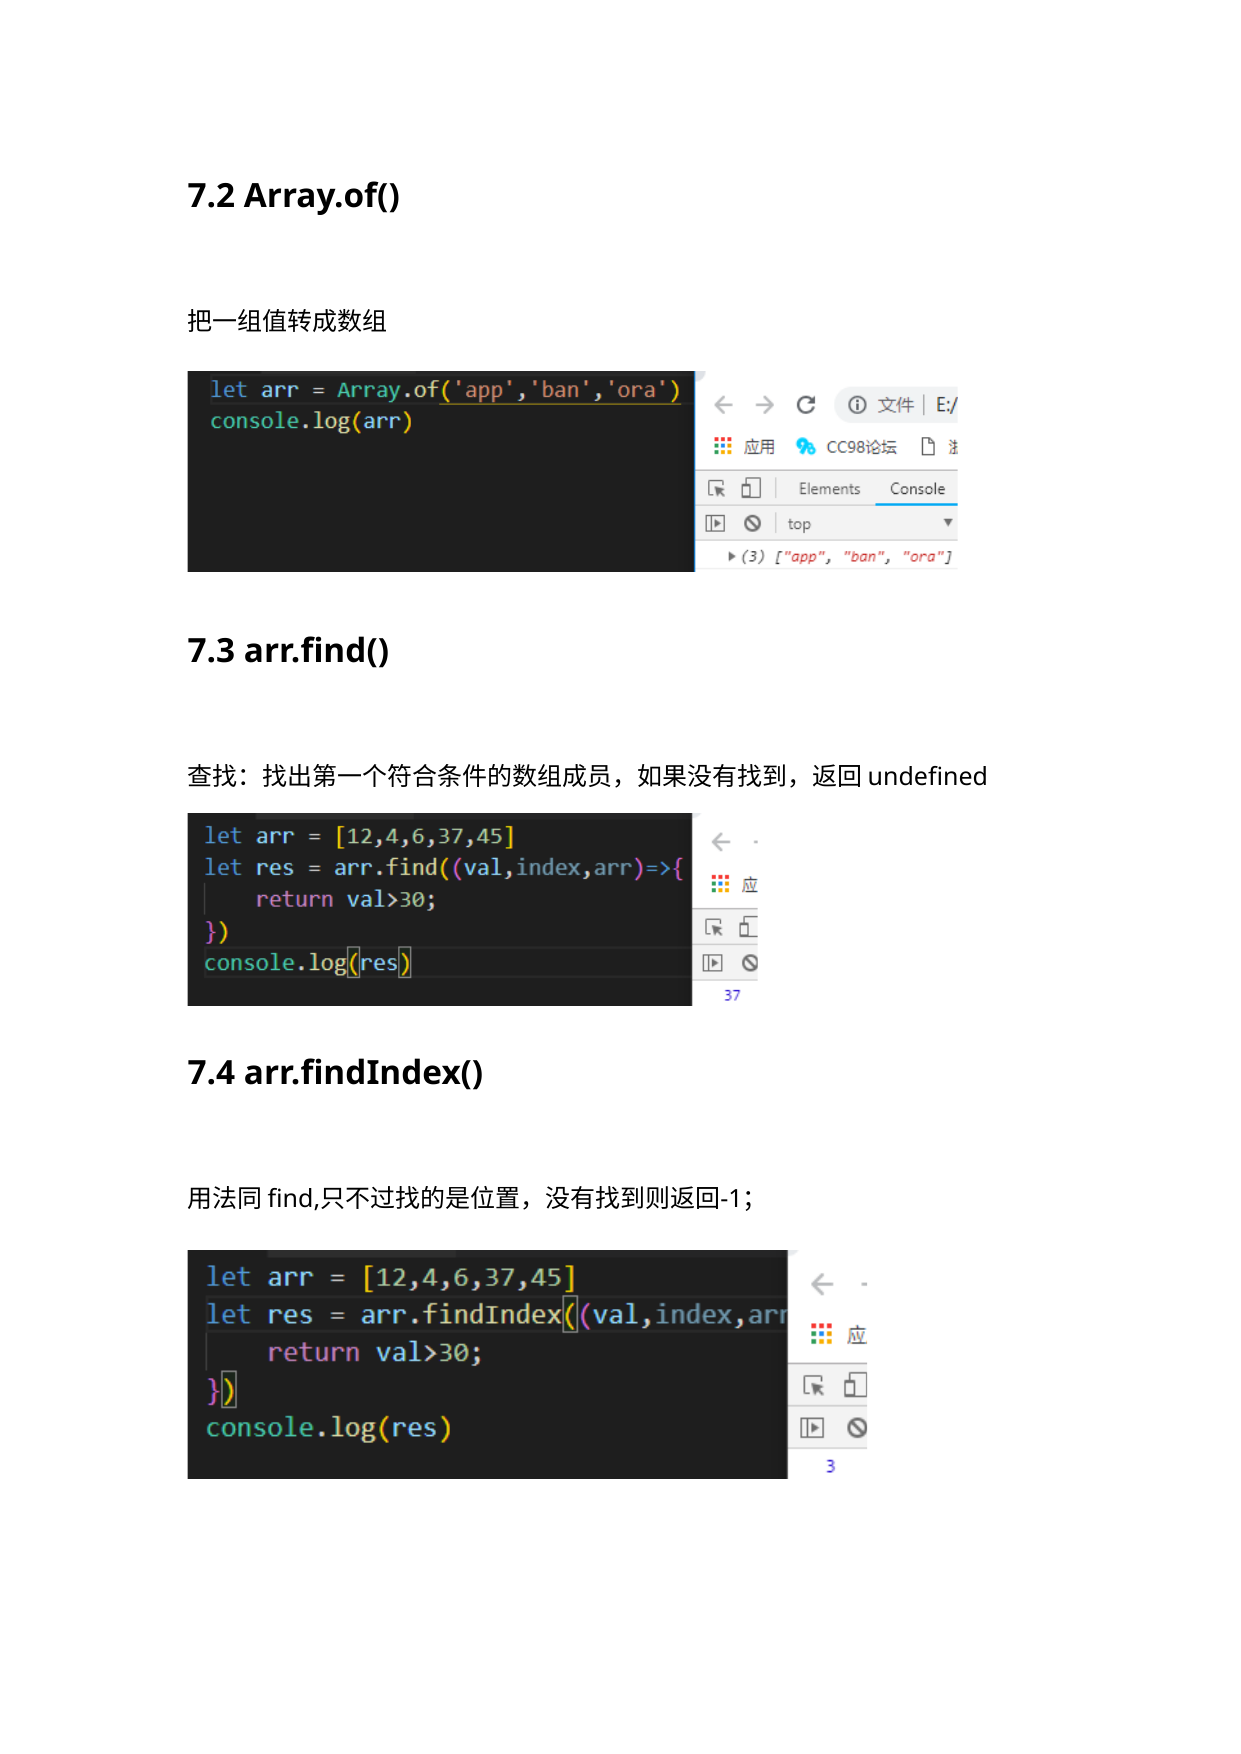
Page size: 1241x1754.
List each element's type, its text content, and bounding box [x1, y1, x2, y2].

picture [187, 1250, 868, 1479]
subtitle 7.4 arr.findIndex() [187, 1039, 1053, 1104]
text 查找：找出第一个符合条件的数组成员，如果没有找到，返回undefined [187, 742, 1053, 807]
text 用法同find,只不过找的是位置，没有找到则返回-1； [187, 1164, 1053, 1229]
picture [187, 813, 758, 1006]
subtitle 7.2 Array.of() [187, 162, 1053, 227]
subtitle 7.3 arr.find() [187, 617, 1053, 682]
text 把一组值转成数组 [187, 287, 1053, 352]
